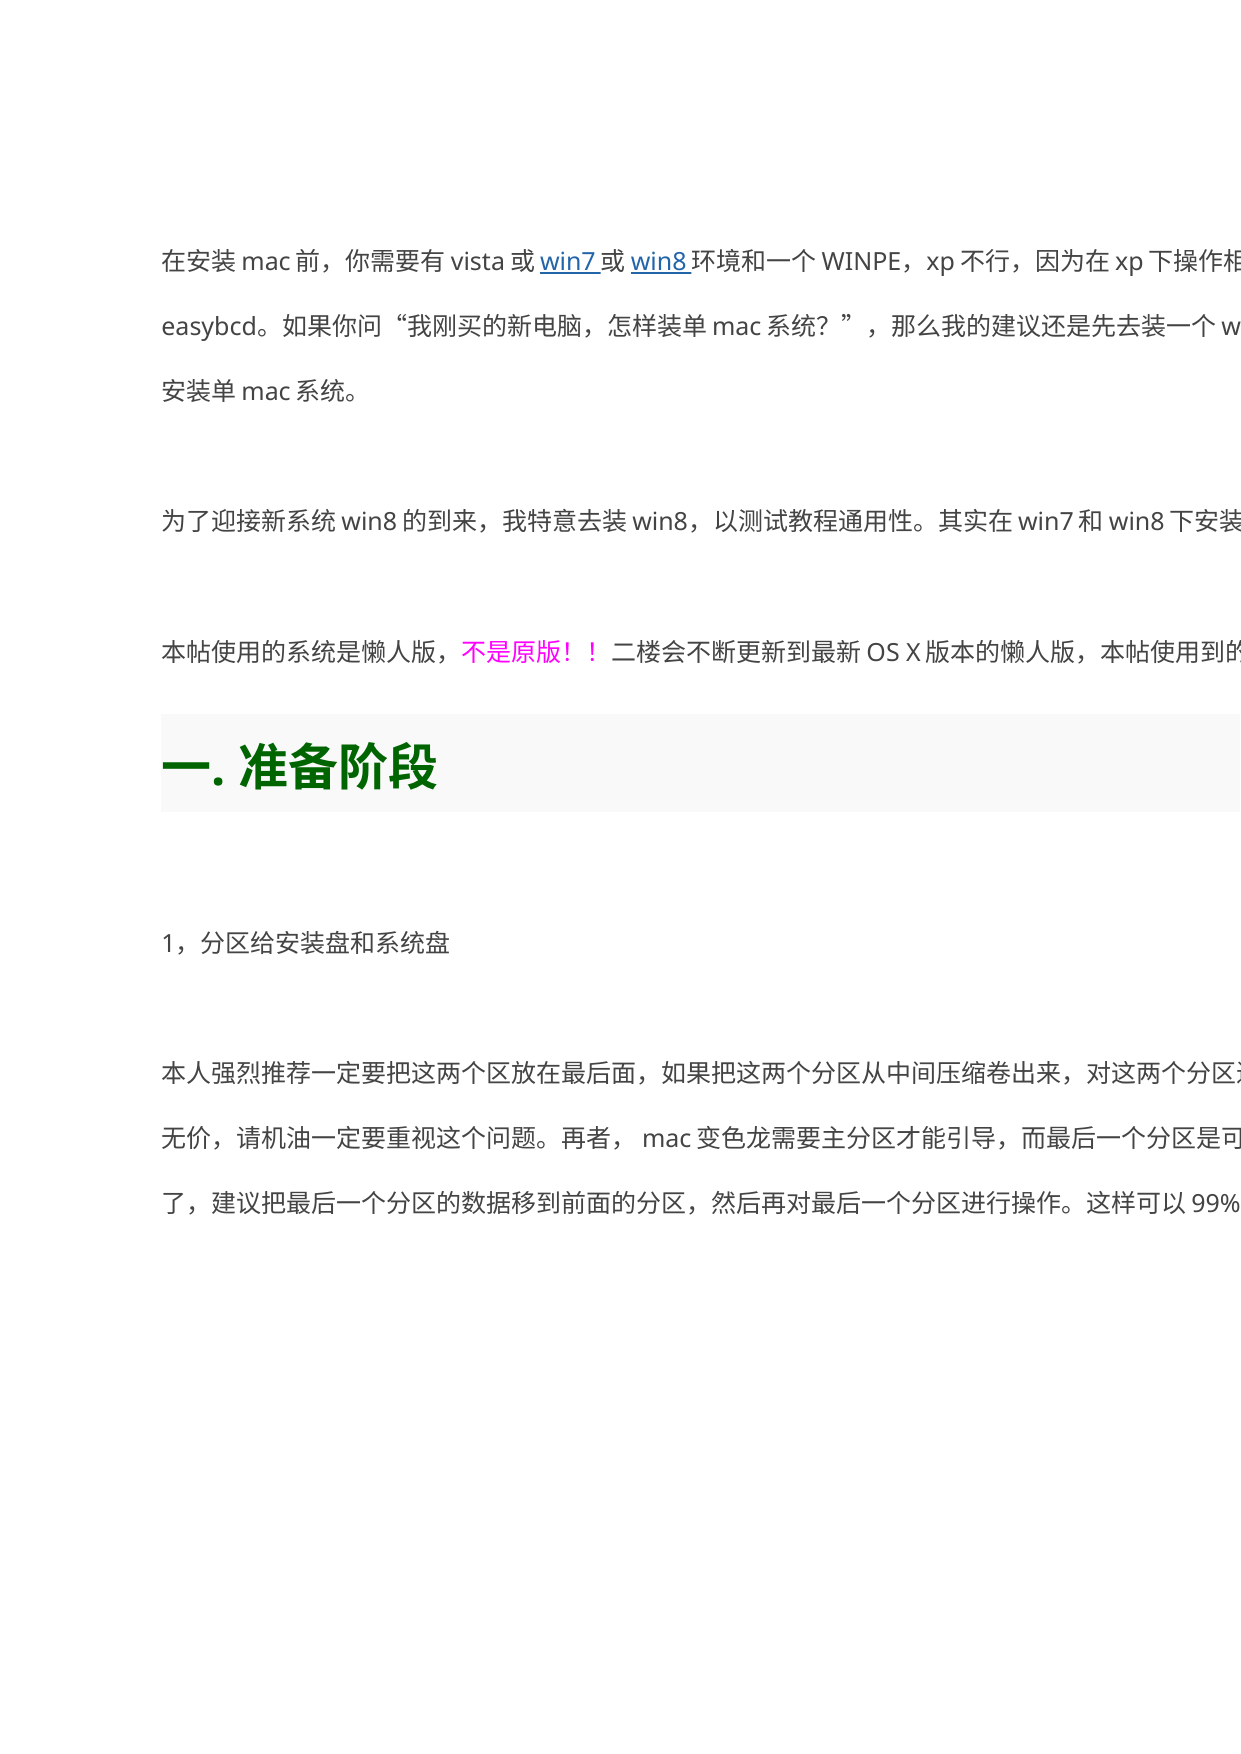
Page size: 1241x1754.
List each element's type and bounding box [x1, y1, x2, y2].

table_header [161, 812, 1240, 1234]
table_header [161, 162, 1240, 714]
